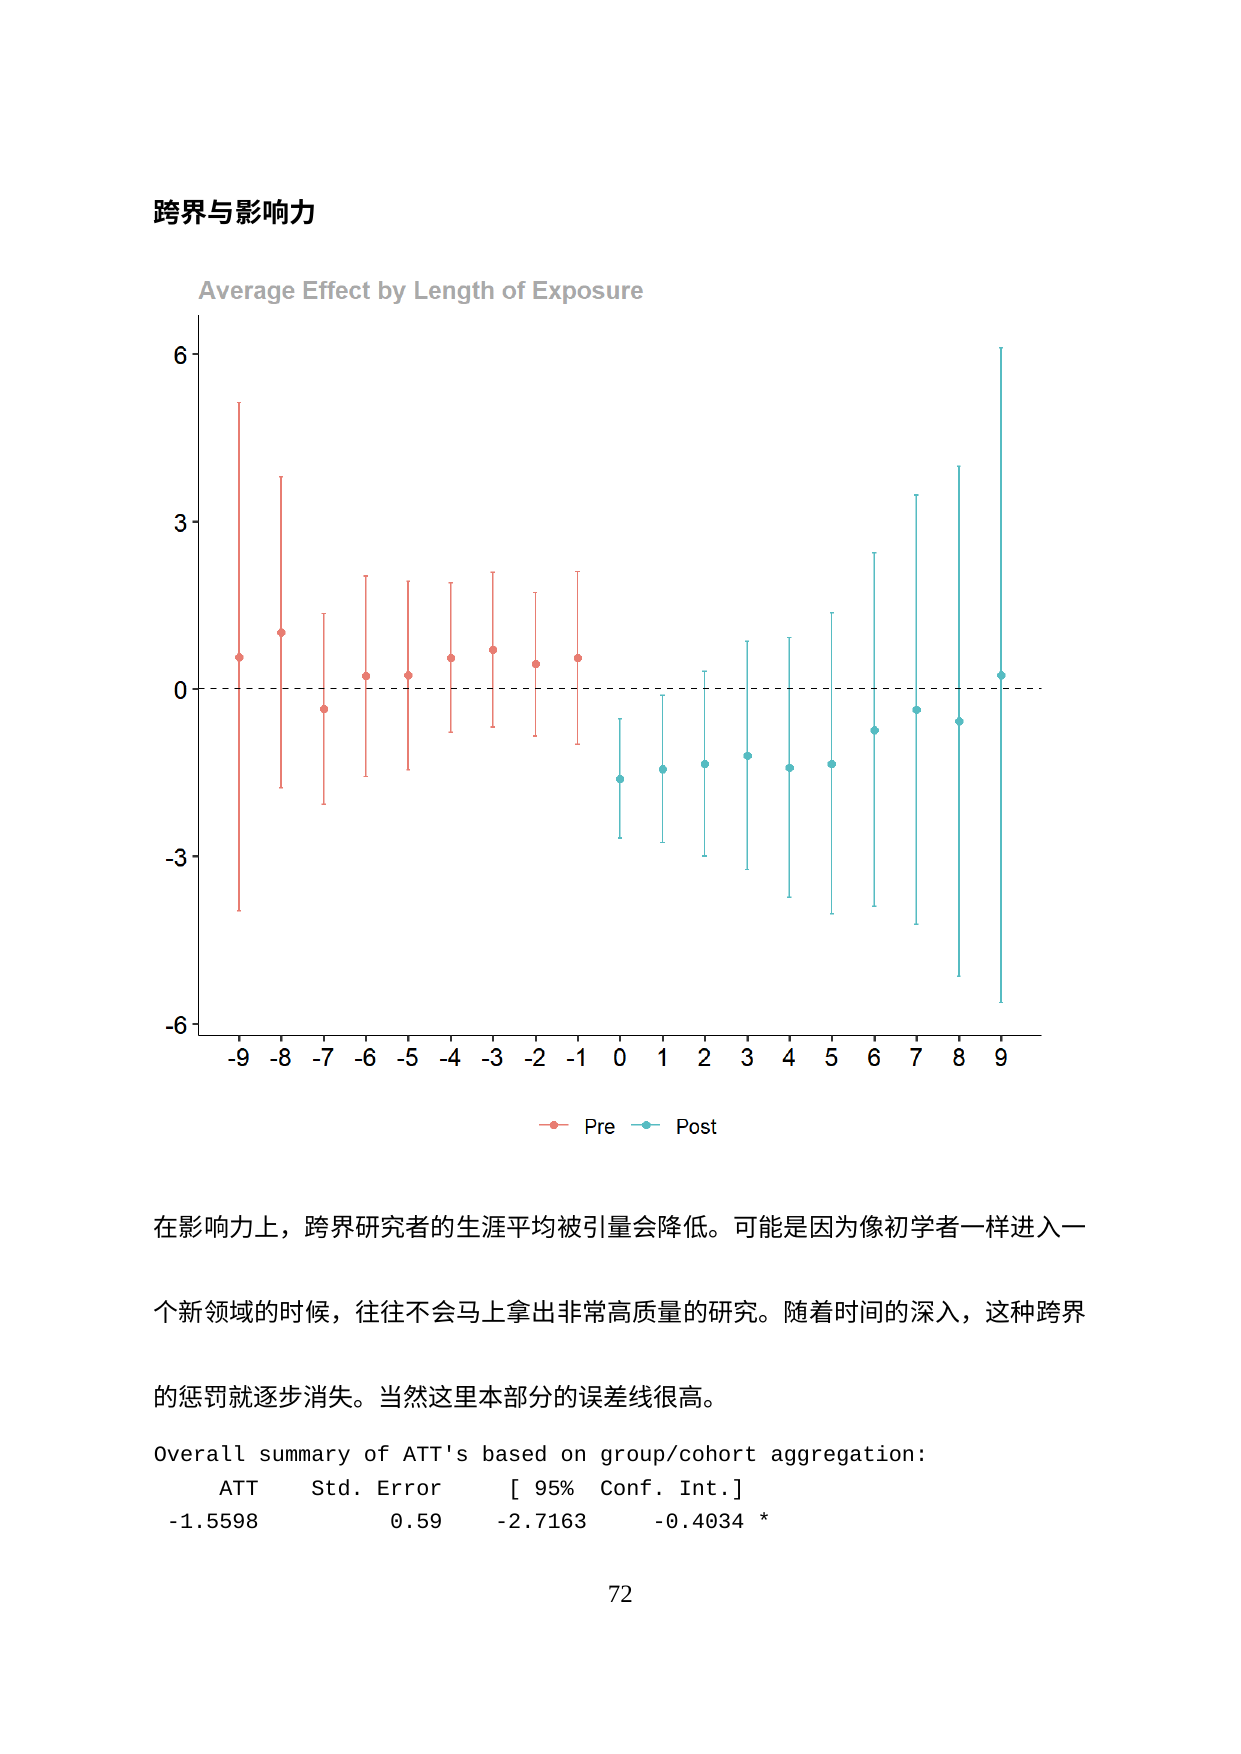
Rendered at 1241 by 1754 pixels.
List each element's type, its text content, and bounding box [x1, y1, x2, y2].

picture [153, 267, 1054, 1168]
subtitle 跨界与影响力 [153, 177, 1087, 245]
text ATT Std. Error [ 95% Conf. Int.] [153, 1472, 1087, 1506]
text 在影响力上，跨界研究者的生涯平均被引量会降低。可能是因为像初学者一样进入一个新领域的时候，往往不会马上拿出非常高质量的研究。随着时间的深入，这种跨界的惩罚就逐步消失。当然这里本部分的误差线很高。 [153, 1191, 1087, 1429]
text Overall summary of ATT's based on group/cohort aggregation: [153, 1438, 1087, 1472]
text -1.5598 0.59 -2.7163 -0.4034 * [153, 1506, 1087, 1540]
